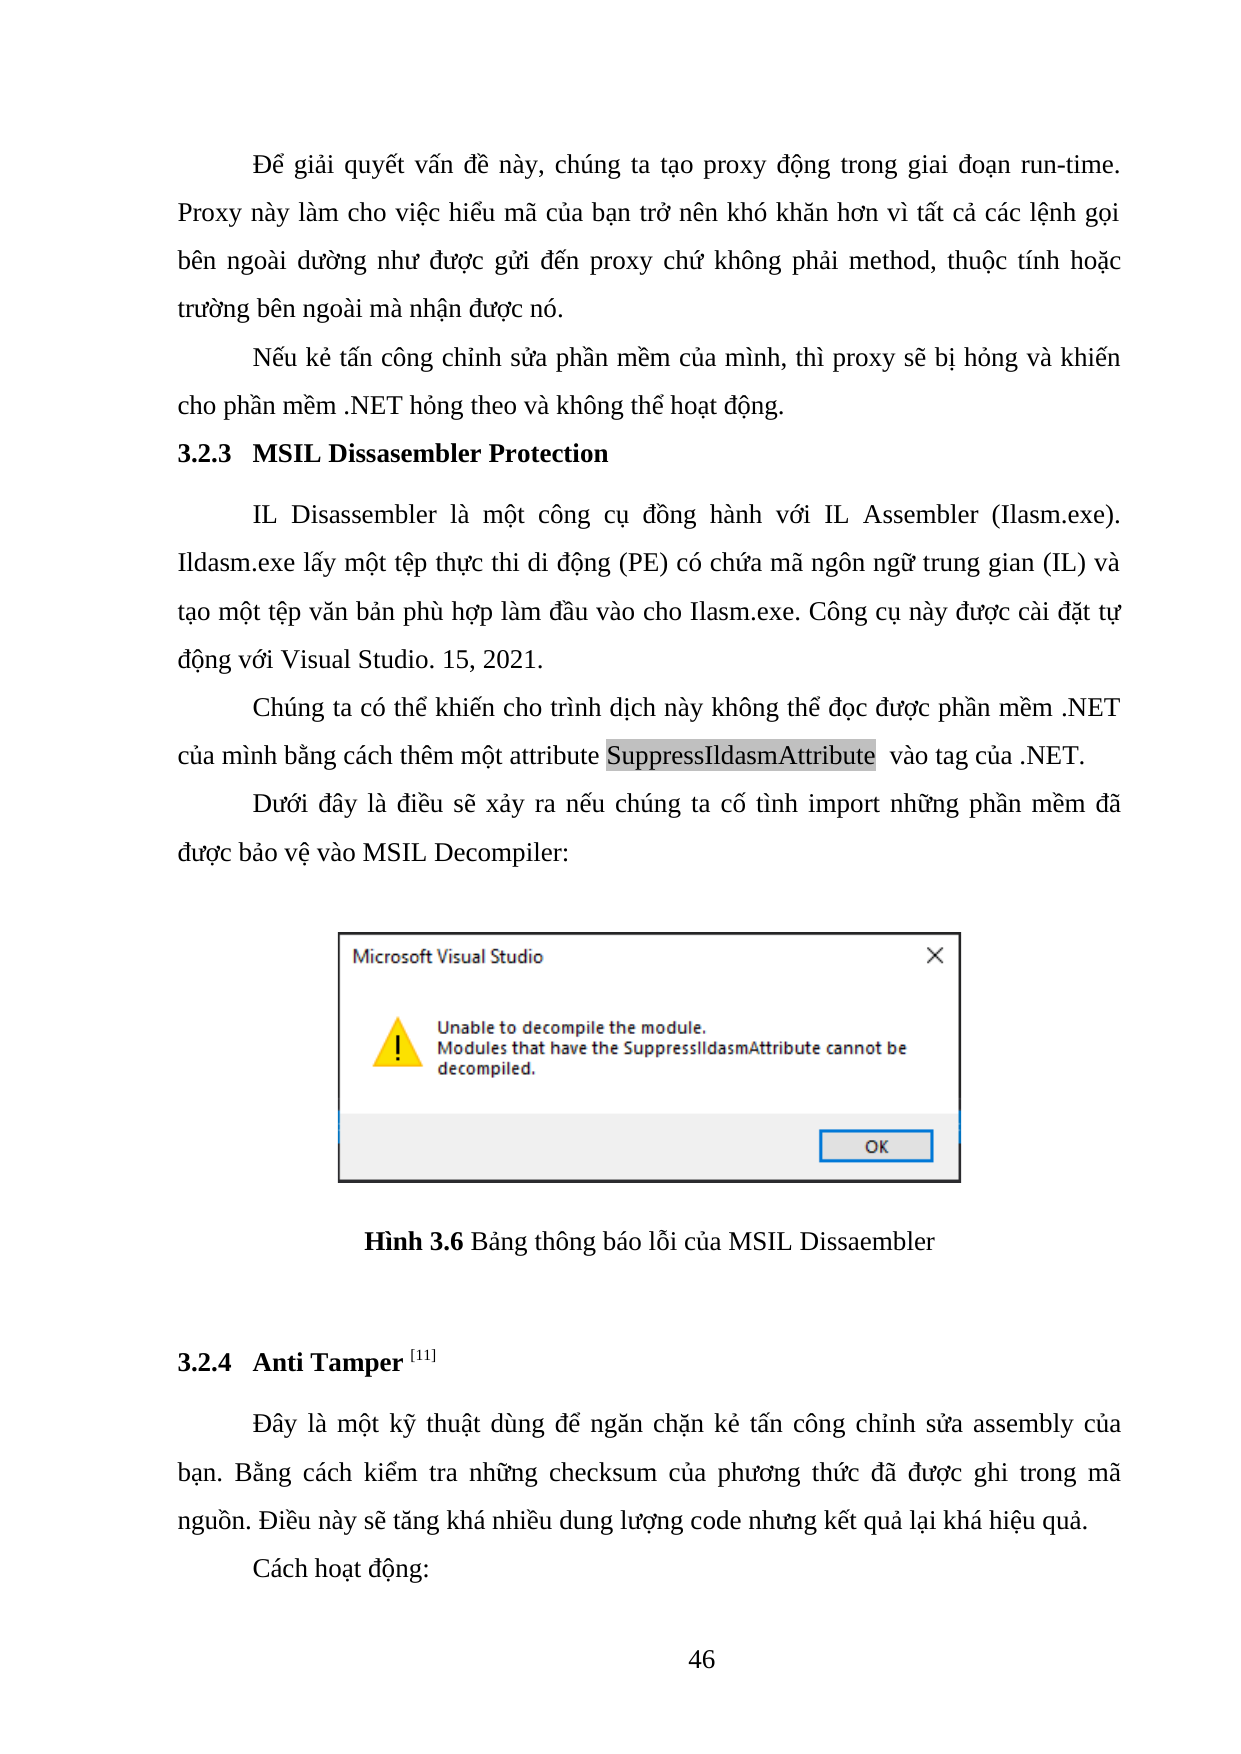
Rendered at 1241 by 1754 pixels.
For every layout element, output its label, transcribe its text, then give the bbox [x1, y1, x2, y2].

subtitle 3.2.3 MSIL Dissasembler Protection [177, 437, 1122, 468]
text Cách hoạt động: [177, 1552, 1122, 1583]
picture [337, 932, 962, 1183]
text Nếu kẻ tấn công chỉnh sửa phần mềm của mình, thì proxy sẽ bị hỏng và khiến cho phần mềm .NET hỏng theo và không thể hoạt động. [177, 341, 1122, 420]
text Đây là một kỹ thuật dùng để ngăn chặn kẻ tấn công chỉnh sửa assembly của bạn. Bằng cách kiểm tra những checksum của phương thức đã được ghi trong mã nguồn. Điều này sẽ tăng khá nhiều dung lượng code nhưng kết quả lại khá hiệu quả. [177, 1407, 1122, 1535]
text Dưới đây là điều sẽ xảy ra nếu chúng ta cố tình import những phần mềm đã được bảo vệ vào MSIL Decompiler: [177, 788, 1122, 867]
text Để giải quyết vấn đề này, chúng ta tạo proxy động trong giai đoạn run-time. Proxy này làm cho việc hiểu mã của bạn trở nên khó khăn hơn vì tất cả các lệnh gọi bên ngoài dường như được gửi đến proxy chứ không phải method, thuộc tính hoặc trường bên ngoài mà nhận được nó. [177, 148, 1122, 323]
text Hình 3.6 Bảng thông báo lỗi của MSIL Dissaembler [177, 1225, 1122, 1256]
text Chúng ta có thể khiến cho trình dịch này không thể đọc được phần mềm .NET của mình bằng cách thêm một attribute SuppressIldasmAttribute vào tag của .NET. [177, 691, 1122, 771]
subtitle 3.2.4 Anti Tamper [11] [177, 1346, 1122, 1377]
text IL Disassembler là một công cụ đồng hành với IL Assembler (Ilasm.exe). Ildasm.exe lấy một tệp thực thi di động (PE) có chứa mã ngôn ngữ trung gian (IL) và tạo một tệp văn bản phù hợp làm đầu vào cho Ilasm.exe. Công cụ này được cài đặt tự động với Visual Studio. 15, 2021. [177, 498, 1122, 674]
